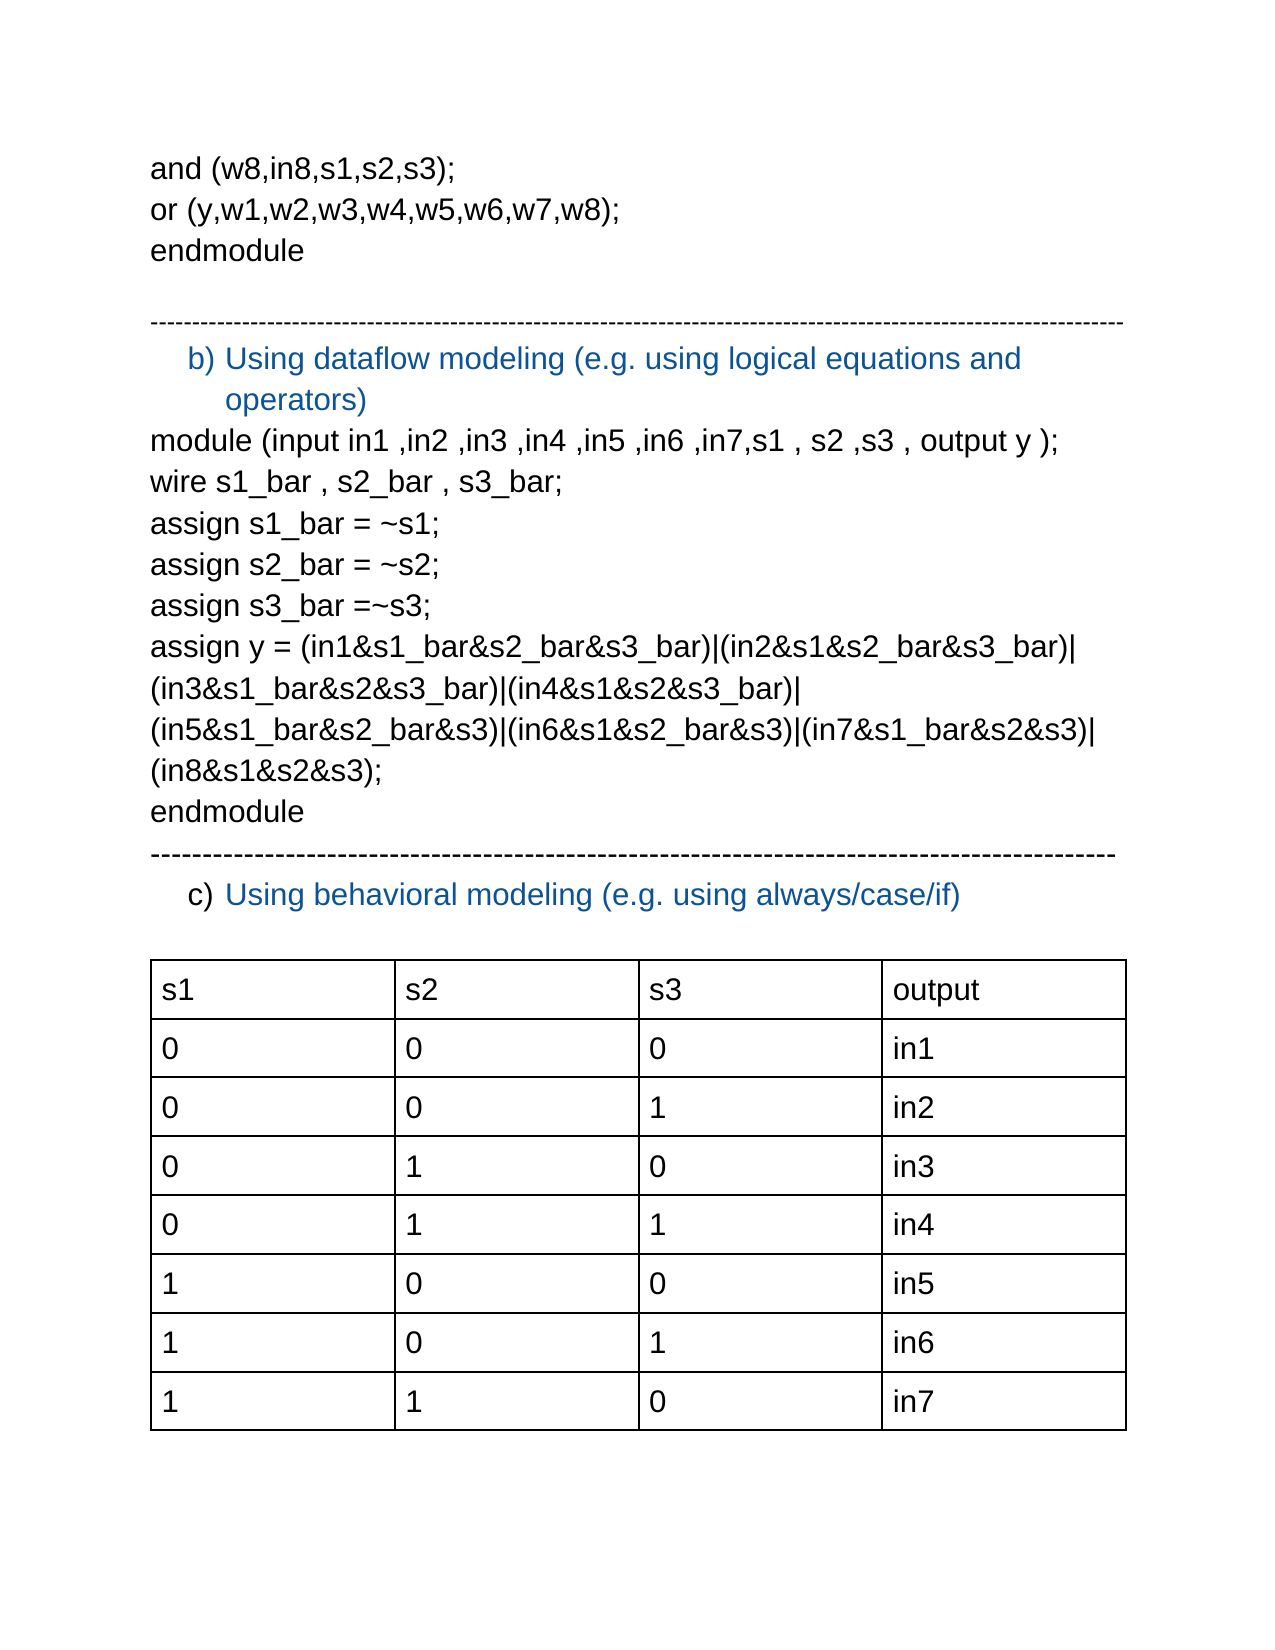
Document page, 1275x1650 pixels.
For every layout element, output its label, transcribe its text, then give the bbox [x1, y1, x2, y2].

list Using dataflow modeling (e.g. using logical equations and operators) [187, 340, 1125, 417]
table_cell 0 [396, 1078, 638, 1135]
table_cell 0 [640, 1373, 881, 1429]
text endmodule [150, 793, 1125, 829]
table_cell 1 [396, 1373, 638, 1429]
table_cell 1 [152, 1314, 394, 1371]
text --------------------------------------------------------------------------------------------- [150, 835, 1125, 871]
table_cell 1 [640, 1078, 881, 1135]
table_cell 1 [396, 1196, 638, 1253]
table_cell 1 [152, 1373, 394, 1429]
text endmodule [150, 232, 1125, 268]
table_cell in3 [883, 1137, 1125, 1194]
text wire s1_bar , s2_bar , s3_bar; [150, 463, 1125, 499]
table_cell in1 [883, 1020, 1125, 1076]
table_cell 1 [640, 1314, 881, 1371]
table_cell in7 [883, 1373, 1125, 1429]
text assign s3_bar =~s3; [150, 587, 1125, 623]
table_cell in5 [883, 1255, 1125, 1312]
table_header s3 [640, 961, 881, 1017]
table_cell in4 [883, 1196, 1125, 1253]
table_header s2 [396, 961, 638, 1017]
table_cell 0 [396, 1314, 638, 1371]
table_cell in2 [883, 1078, 1125, 1135]
table_cell 0 [640, 1255, 881, 1312]
text assign s1_bar = ~s1; [150, 505, 1125, 541]
table_cell 0 [640, 1137, 881, 1194]
table_header s1 [152, 961, 394, 1017]
text module (input in1 ,in2 ,in3 ,in4 ,in5 ,in6 ,in7,s1 , s2 ,s3 , output y ); [150, 422, 1125, 458]
text assign s2_bar = ~s2; [150, 546, 1125, 582]
table_cell 0 [152, 1078, 394, 1135]
table_cell 0 [152, 1196, 394, 1253]
table_cell 0 [152, 1020, 394, 1076]
table_cell 0 [396, 1020, 638, 1076]
table_cell in6 [883, 1314, 1125, 1371]
table_cell 1 [152, 1255, 394, 1312]
table_cell 0 [152, 1137, 394, 1194]
text assign y = (in1&s1_bar&s2_bar&s3_bar)|(in2&s1&s2_bar&s3_bar)|(in3&s1_bar&s2&s3_bar)|(in4&s1&s2&s3_bar)|(in5&s1_bar&s2_bar&s3)|(in6&s1&s2_bar&s3)|(in7&s1_bar&s2&s3)|(in8&s1&s2&s3); [150, 628, 1125, 788]
text --------------------------------------------------------------------------------------------------------------------- [150, 307, 1125, 336]
table_cell 0 [396, 1255, 638, 1312]
table_cell 0 [640, 1020, 881, 1076]
text and (w8,in8,s1,s2,s3); [150, 150, 1125, 186]
text or (y,w1,w2,w3,w4,w5,w6,w7,w8); [150, 191, 1125, 227]
table_header output [883, 961, 1125, 1017]
table_cell 1 [640, 1196, 881, 1253]
list Using behavioral modeling (e.g. using always/case/if) [187, 876, 1125, 912]
table_cell 1 [396, 1137, 638, 1194]
